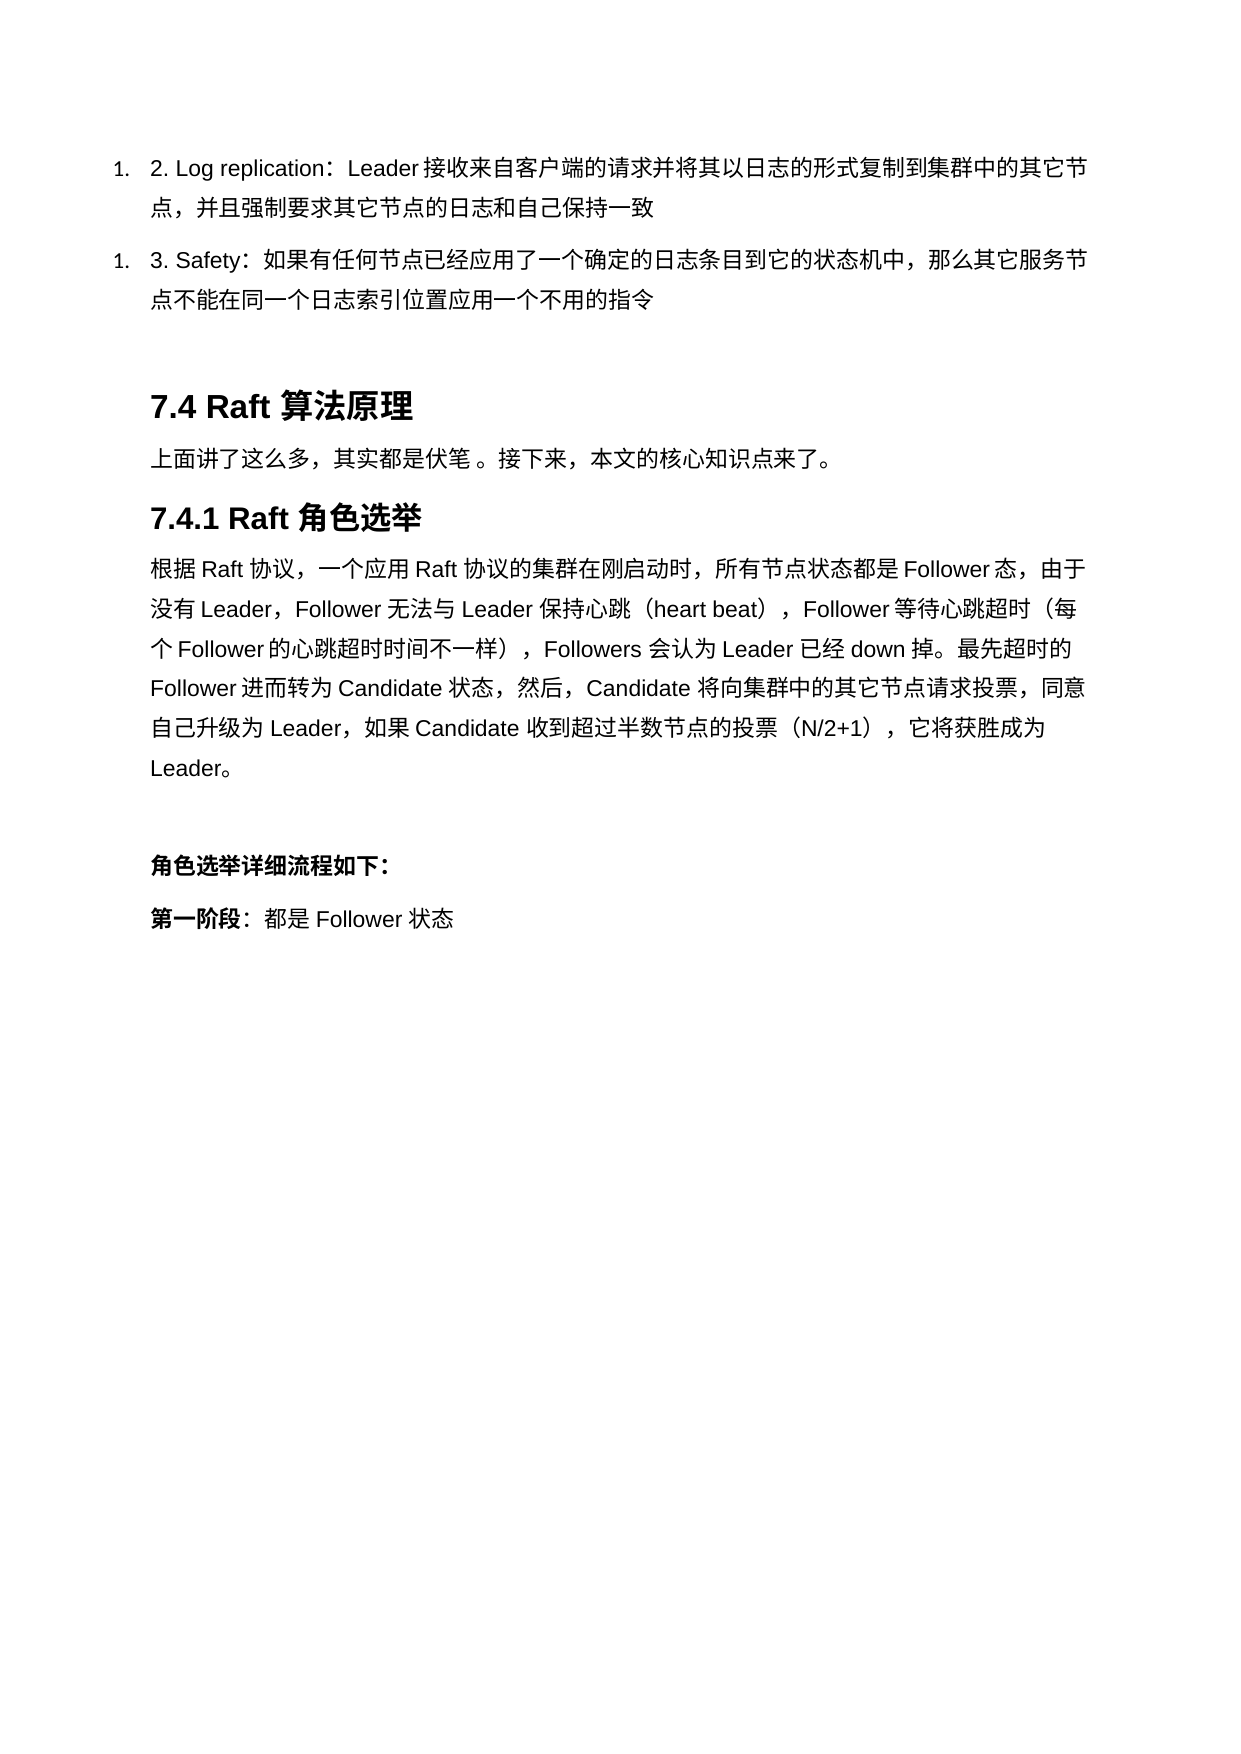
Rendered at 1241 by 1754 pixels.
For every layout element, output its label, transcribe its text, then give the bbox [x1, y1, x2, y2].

text 上面讲了这么多，其实都是伏笔 。接下来，本文的核心知识点来了。 [150, 441, 1090, 474]
list 3. Safety：如果有任何节点已经应用了一个确定的日志条目到它的状态机中，那么其它服务节点不能在同一个日志索引位置应用一个不用的指令 [112, 242, 1090, 315]
text 第一阶段：都是 Follower 状态 [150, 901, 1090, 934]
list 2. Log replication：Leader接收来自客户端的请求并将其以日志的形式复制到集群中的其它节点，并且强制要求其它节点的日志和自己保持一致 [112, 150, 1090, 223]
text 根据 Raft 协议，一个应用 Raft 协议的集群在刚启动时，所有节点状态都是Follower态，由于没有Leader，Follower 无法与 Leader 保持心跳（heart beat），Follower等待心跳超时（每个Follower的心跳超时时间不一样），Followers 会认为 Leader 已经 down 掉。最先超时的Follower进而转为 Candidate 状态，然后，Candidate 将向集群中的其它节点请求投票，同意自己升级为 Leader，如果 Candidate 收到超过半数节点的投票（N/2+1），它将获胜成为 Leader。 [150, 551, 1090, 783]
text 角色选举详细流程如下： [150, 848, 1090, 881]
